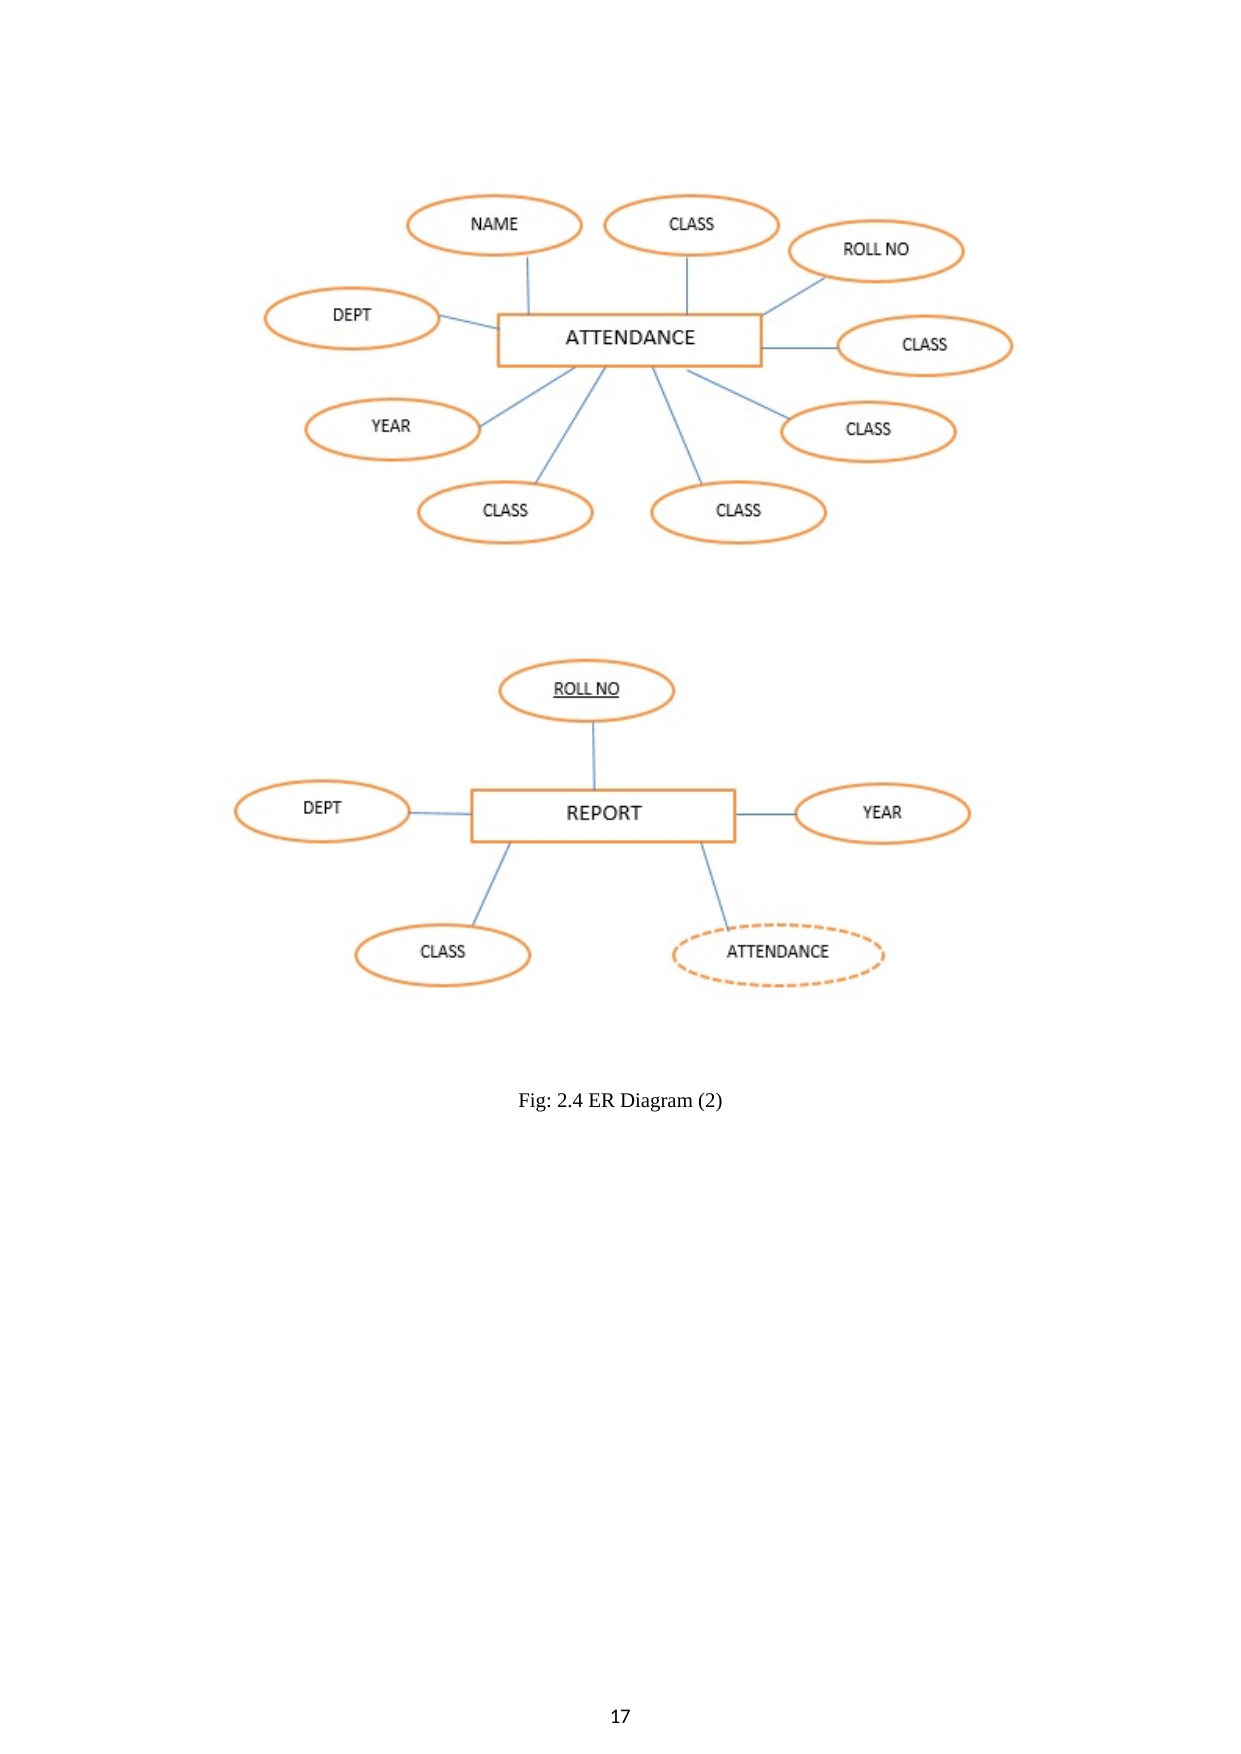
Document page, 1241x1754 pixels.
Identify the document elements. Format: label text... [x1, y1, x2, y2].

text Fig: 2.4 ER Diagram (2) [150, 1088, 1090, 1112]
picture [167, 150, 1073, 1058]
